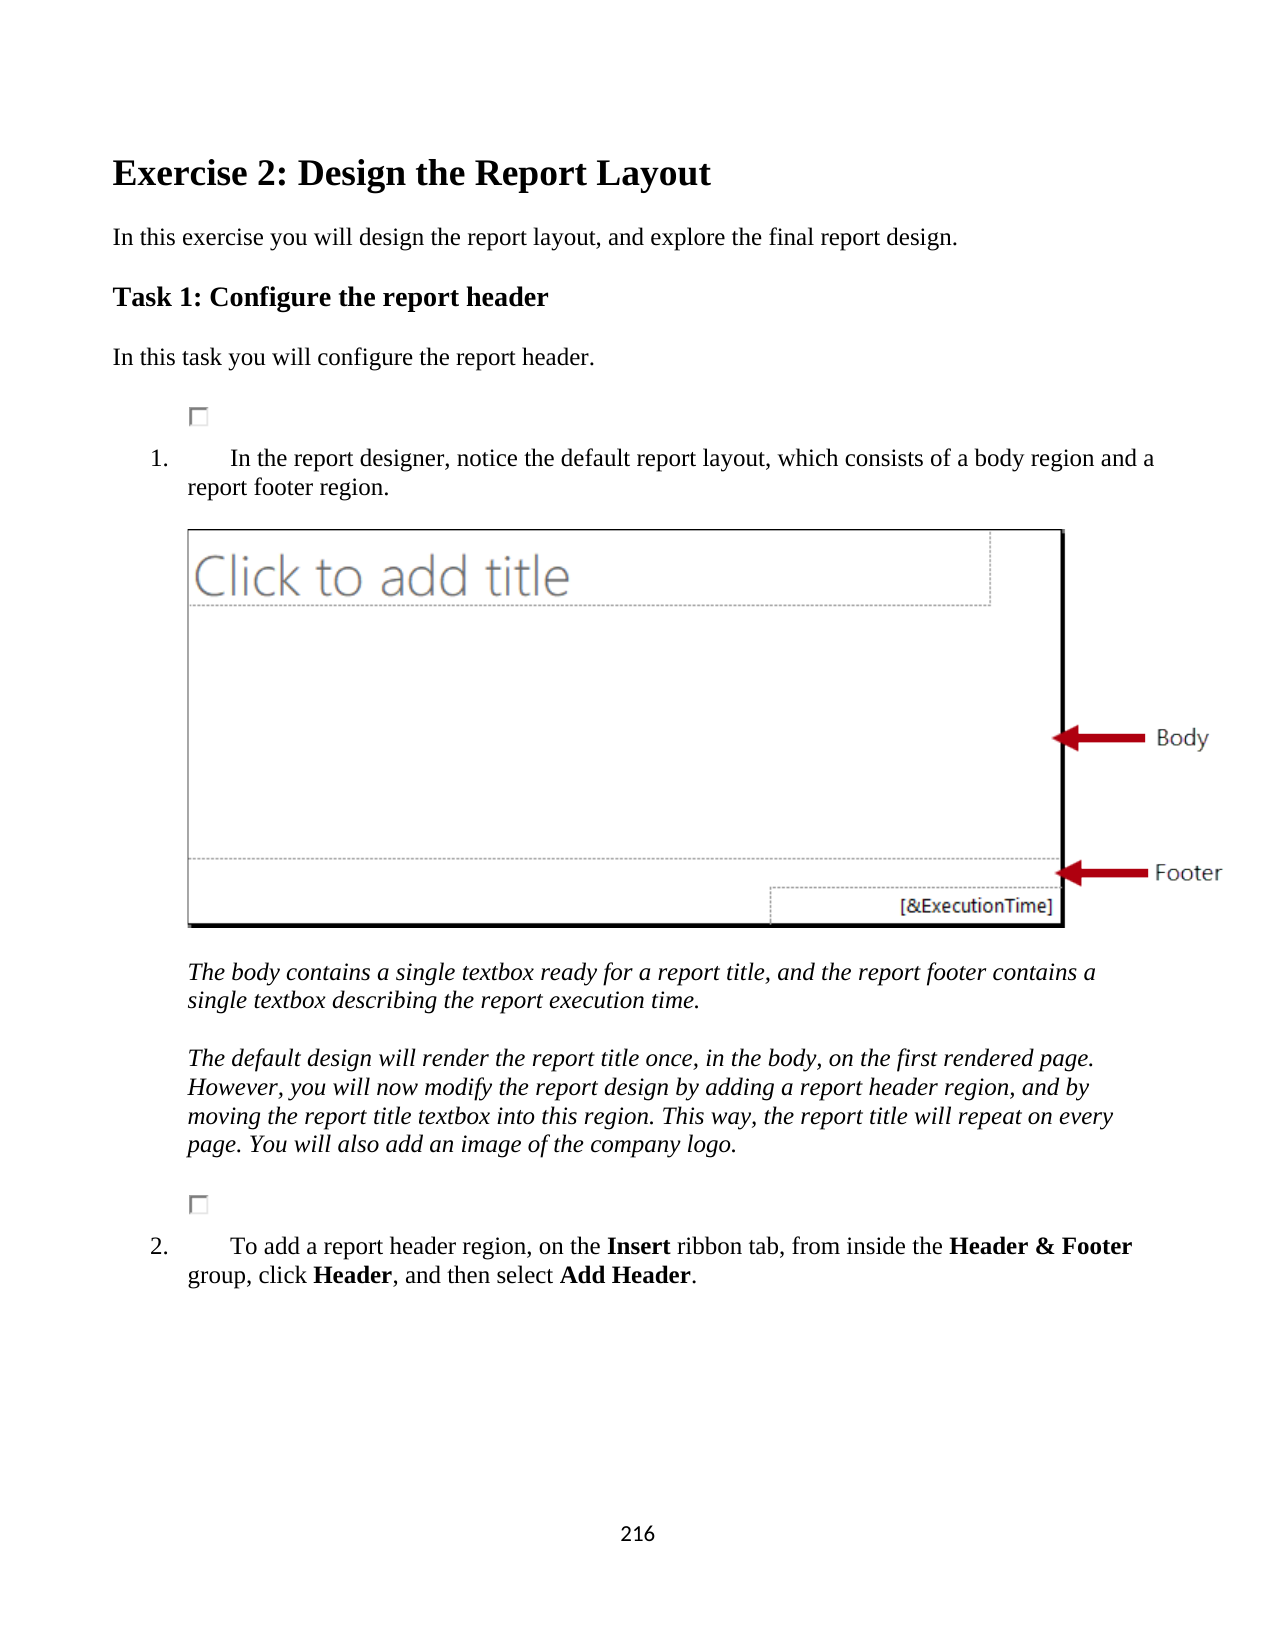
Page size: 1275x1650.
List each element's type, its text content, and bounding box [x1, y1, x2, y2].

text Task 1: Configure the report header [112, 280, 1162, 313]
text In this task you will configure the report header. [112, 342, 1162, 371]
list To add a report header region, on the Insert ribbon tab, from inside the Header & Footer group, click Header, and then select Add Header. [150, 1187, 1162, 1288]
text In this exercise you will design the report layout, and explore the final report design. [112, 222, 1162, 251]
text The default design will render the report title once, in the body, on the first rendered page. However, you will now modify the report design by adding a report header region, and by moving the report title textbox into this region. This way, the report title will repeat on every page. You will also add an image of the company logo. [187, 1043, 1162, 1158]
text Exercise 2: Design the Report Layout [112, 150, 1162, 193]
list In the report designer, notice the default report layout, which consists of a body region and a report footer region. [150, 400, 1162, 501]
picture [187, 529, 1238, 928]
text The body contains a single textbox ready for a report title, and the report footer contains a single textbox describing the report execution time. [187, 957, 1162, 1014]
